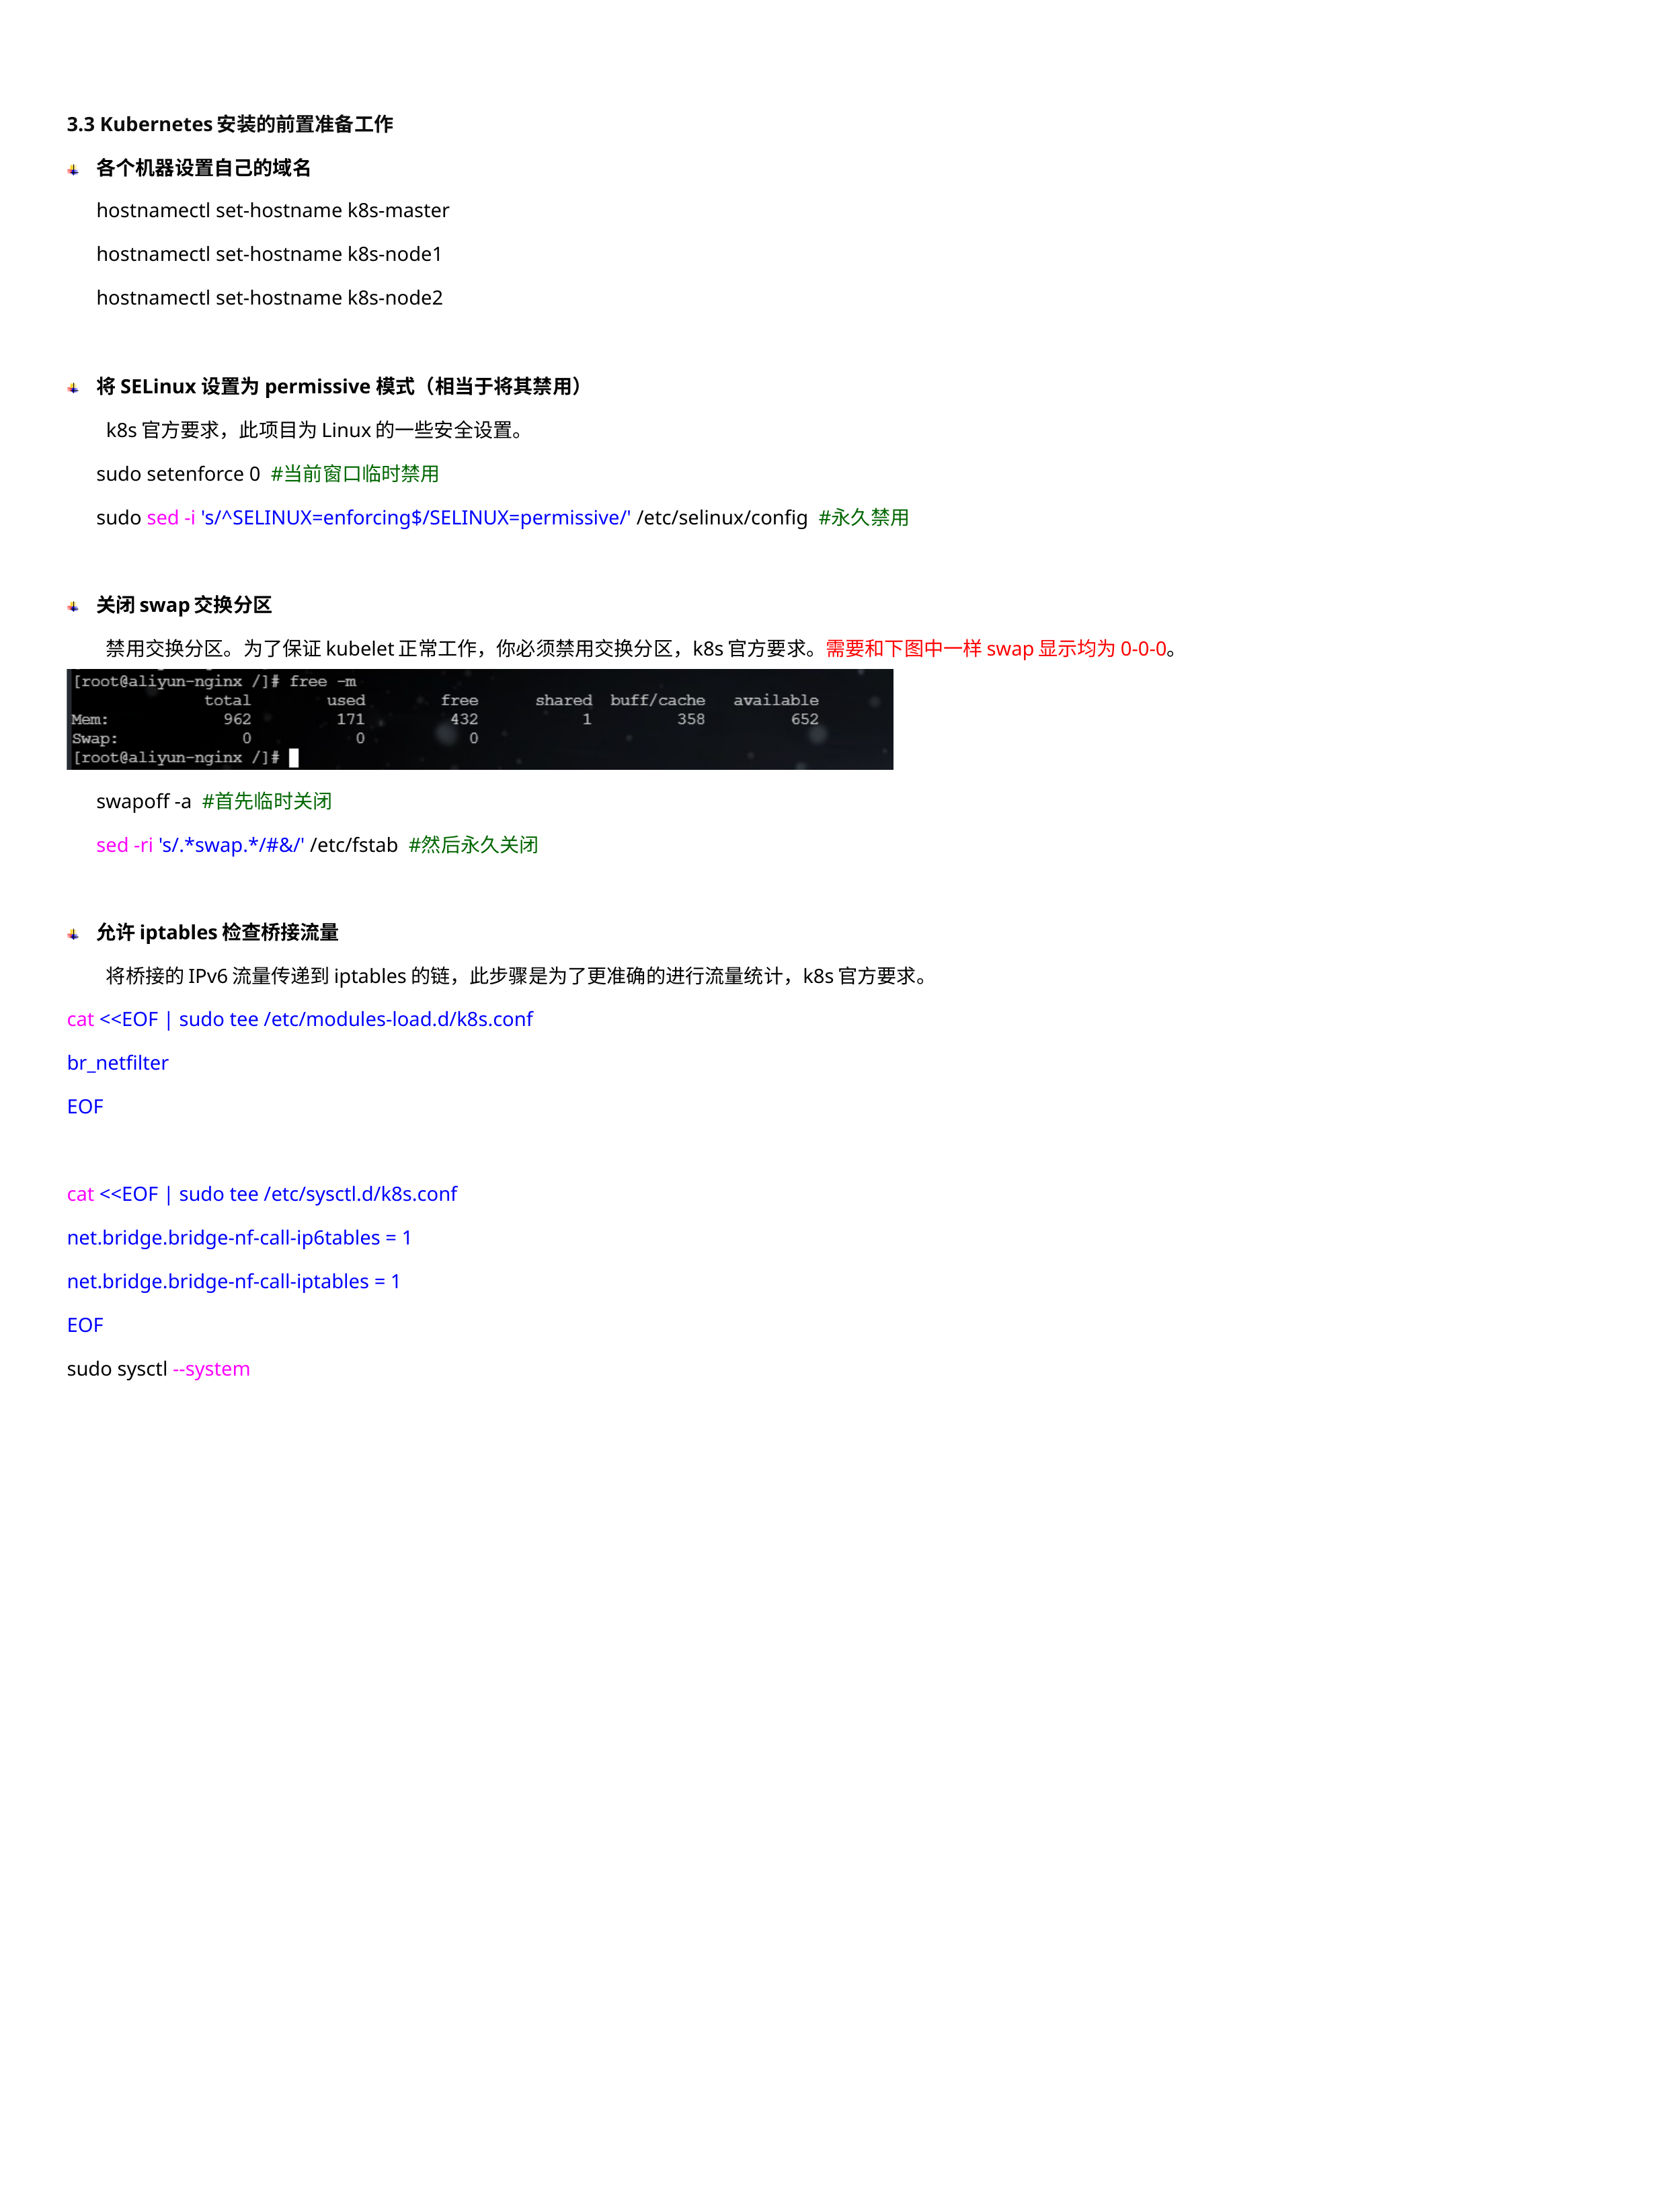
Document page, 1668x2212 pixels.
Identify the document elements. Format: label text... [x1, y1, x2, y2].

text sudo sed -i 's/^SELINUX=enforcing$/SELINUX=permissive/' /etc/selinux/config #永久禁用 [67, 494, 1617, 538]
text net.bridge.bridge-nf-call-ip6tables = 1 [67, 1215, 1617, 1259]
picture [67, 382, 79, 393]
text swapoff -a #首先临时关闭 [67, 778, 1617, 822]
picture [67, 928, 79, 940]
text sudo sysctl --system [67, 1346, 1617, 1390]
text cat <<EOF | sudo tee /etc/modules-load.d/k8s.conf [67, 996, 1617, 1040]
text 将桥接的IPv6流量传递到iptables的链，此步骤是为了更准确的进行流量统计，k8s官方要求。 [67, 953, 1617, 996]
text hostnamectl set-hostname k8s-node1 [67, 232, 1617, 276]
text 3.3 Kubernetes安装的前置准备工作 [67, 101, 1617, 145]
text sed -ri 's/.*swap.*/#&/' /etc/fstab #然后永久关闭 [67, 822, 1617, 865]
picture [67, 669, 893, 770]
text hostnamectl set-hostname k8s-master [67, 188, 1617, 232]
text sudo setenforce 0 #当前窗口临时禁用 [67, 450, 1617, 494]
text 关闭swap交换分区 [67, 582, 1617, 625]
picture [67, 163, 79, 175]
text net.bridge.bridge-nf-call-iptables = 1 [67, 1259, 1617, 1302]
text 各个机器设置自己的域名 [67, 145, 1617, 188]
text EOF [67, 1302, 1617, 1346]
text 禁用交换分区。为了保证kubelet正常工作，你必须禁用交换分区，k8s官方要求。需要和下图中一样swap显示均为0-0-0。 [67, 625, 1617, 669]
text 将 SELinux 设置为 permissive 模式（相当于将其禁用） [67, 363, 1617, 407]
text k8s官方要求，此项目为Linux的一些安全设置。 [67, 407, 1617, 450]
text br_netfilter [67, 1040, 1617, 1084]
picture [67, 600, 79, 612]
text hostnamectl set-hostname k8s-node2 [67, 276, 1617, 319]
text EOF [67, 1084, 1617, 1128]
text cat <<EOF | sudo tee /etc/sysctl.d/k8s.conf [67, 1171, 1617, 1215]
text 允许iptables检查桥接流量 [67, 909, 1617, 953]
